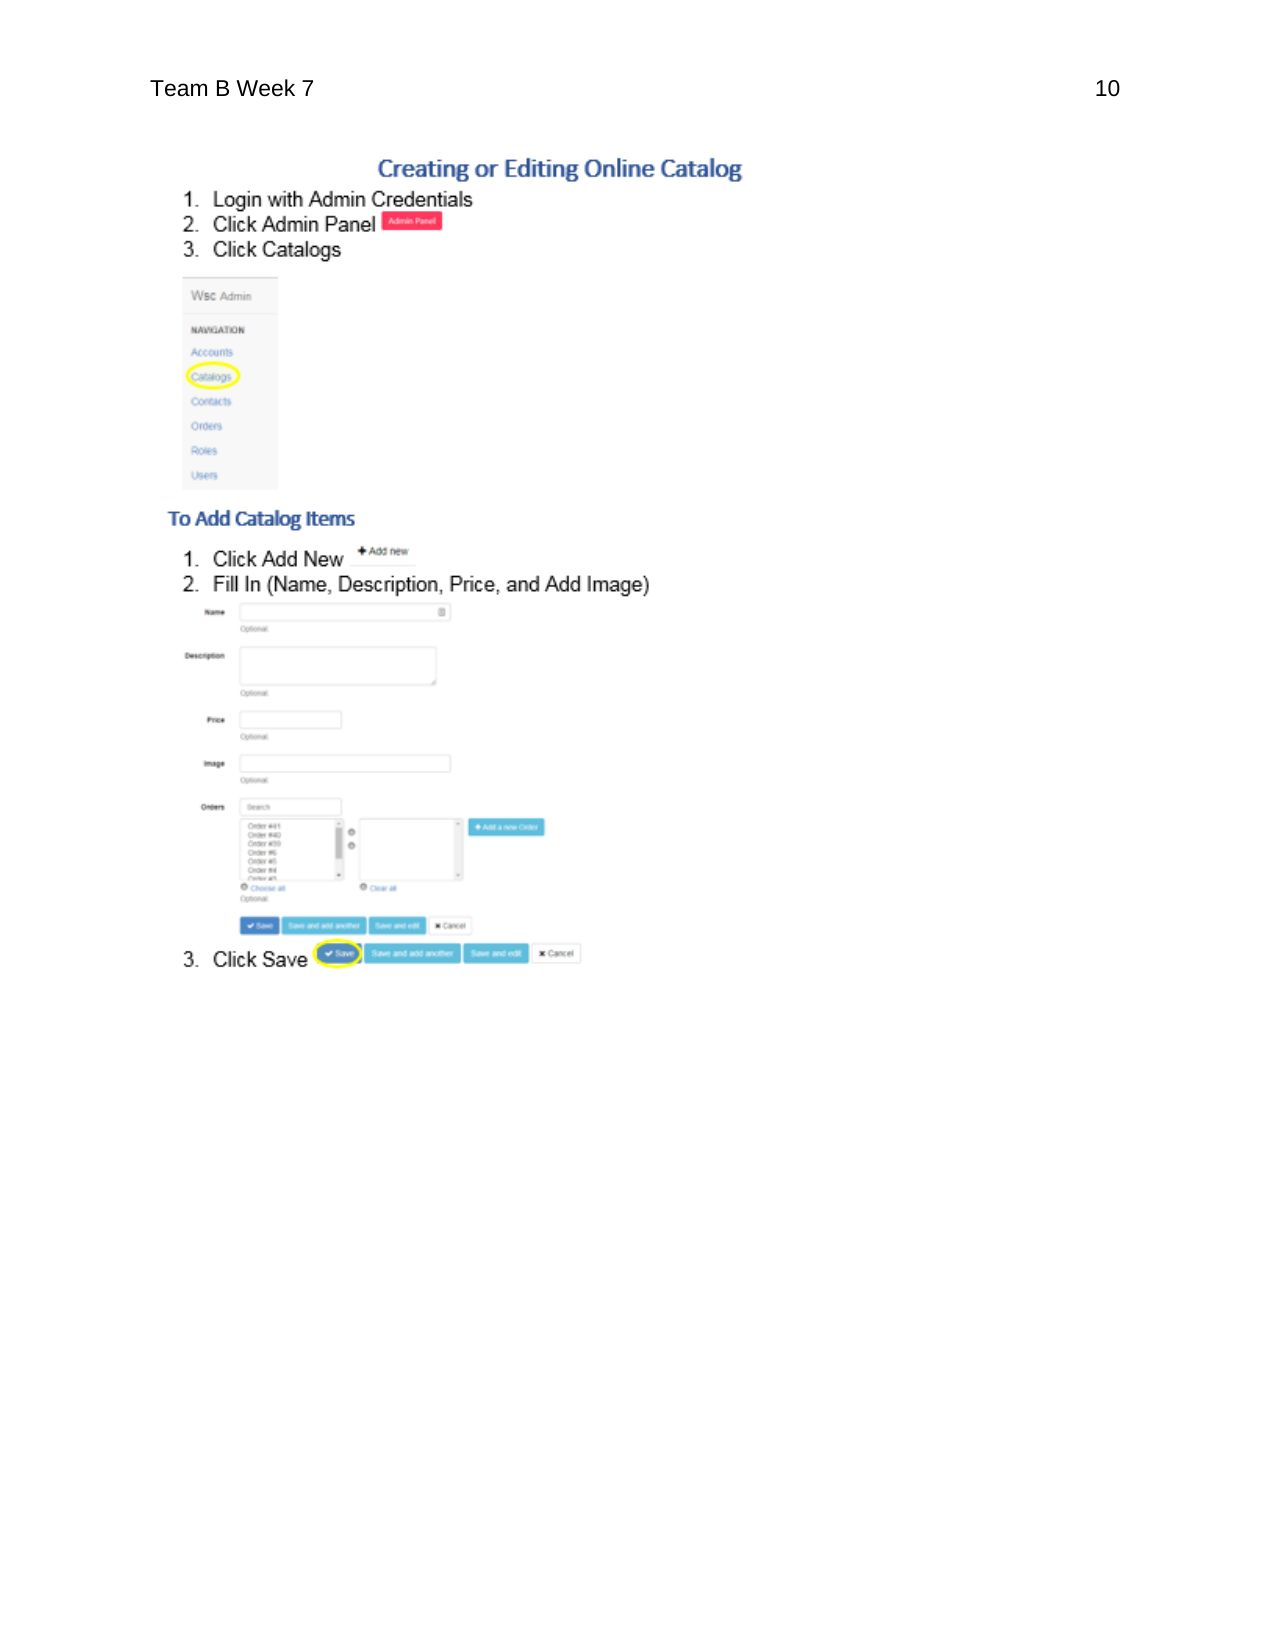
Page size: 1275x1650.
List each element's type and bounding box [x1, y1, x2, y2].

picture [150, 150, 935, 989]
